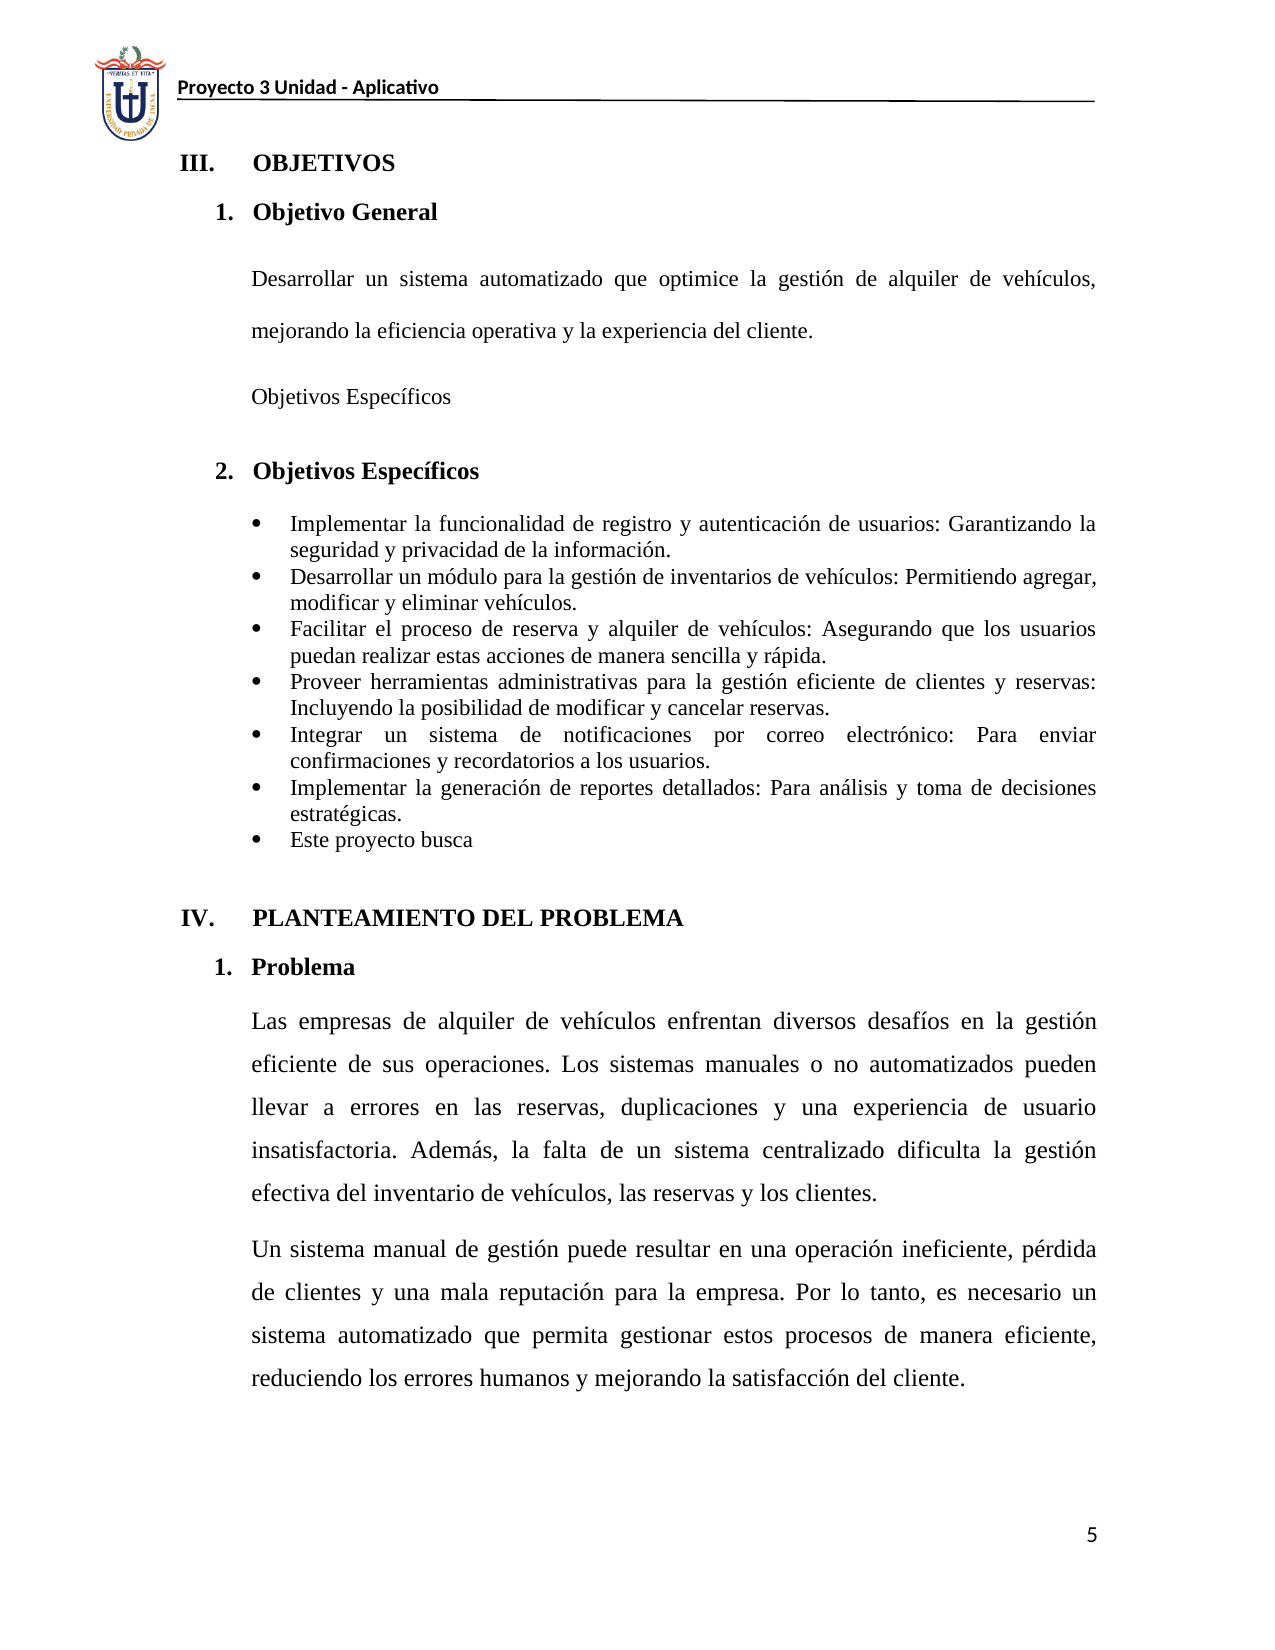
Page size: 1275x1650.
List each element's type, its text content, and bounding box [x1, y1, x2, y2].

subtitle Problema [213, 952, 1098, 981]
subtitle OBJETIVOS [215, 148, 1098, 176]
list Facilitar el proceso de reserva y alquiler de vehículos: Asegurando que los usuarios puedan realizar estas acciones de manera sencilla y rápida. [252, 615, 1098, 668]
list Proveer herramientas administrativas para la gestión eficiente de clientes y reservas: Incluyendo la posibilidad de modificar y cancelar reservas. [252, 668, 1098, 721]
list Implementar la funcionalidad de registro y autenticación de usuarios: Garantizando la seguridad y privacidad de la información. [252, 510, 1098, 563]
text Un sistema manual de gestión puede resultar en una operación ineficiente, pérdida de clientes y una mala reputación para la empresa. Por lo tanto, es necesario un sistema automatizado que permita gestionar estos procesos de manera eficiente, reduciendo los errores humanos y mejorando la satisfacción del cliente. [251, 1234, 1098, 1392]
list Implementar la generación de reportes detallados: Para análisis y toma de decisiones estratégicas. [252, 773, 1098, 826]
subtitle PLANTEAMIENTO DEL PROBLEMA [215, 903, 1098, 931]
text Objetivos Específicos [251, 383, 1098, 409]
list Integrar un sistema de notificaciones por correo electrónico: Para enviar confirmaciones y recordatorios a los usuarios. [252, 721, 1098, 773]
text Las empresas de alquiler de vehículos enfrentan diversos desafíos en la gestión eficiente de sus operaciones. Los sistemas manuales o no automatizados pueden llevar a errores en las reservas, duplicaciones y una experiencia de usuario insatisfactoria. Además, la falta de un sistema centralizado dificulta la gestión efectiva del inventario de vehículos, las reservas y los clientes. [251, 1006, 1098, 1207]
subtitle Objetivo General [215, 197, 1098, 226]
text Desarrollar un sistema automatizado que optimice la gestión de alquiler de vehículos, mejorando la eficiencia operativa y la experiencia del cliente. [251, 265, 1098, 344]
subtitle Objetivos Específicos [215, 456, 1098, 485]
list Este proyecto busca [252, 826, 1098, 853]
picture [94, 45, 166, 141]
list Desarrollar un módulo para la gestión de inventarios de vehículos: Permitiendo agregar, modificar y eliminar vehículos. [252, 563, 1098, 615]
